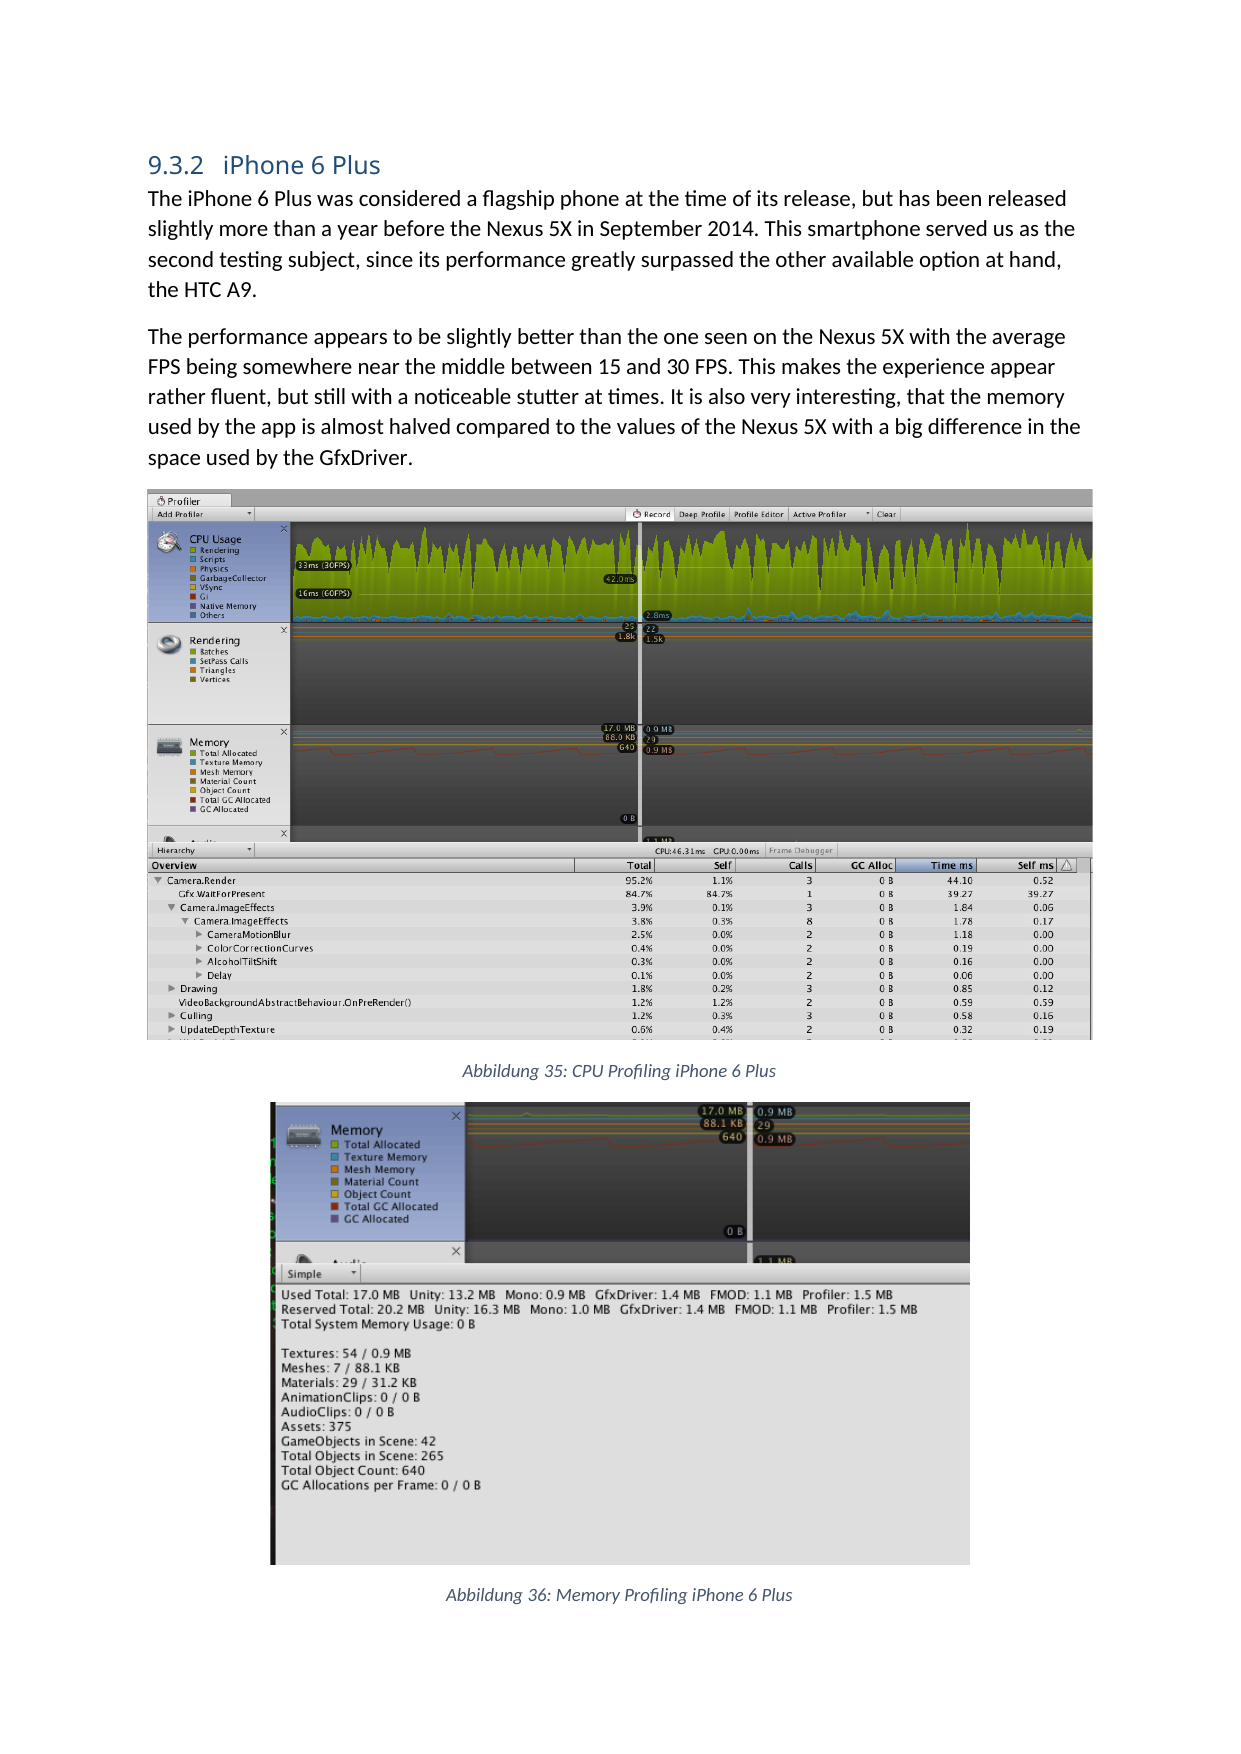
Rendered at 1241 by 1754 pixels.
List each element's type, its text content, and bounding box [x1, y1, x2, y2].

text Abbildung 35: CPU Profiling iPhone 6 Plus [148, 1059, 1093, 1082]
text The iPhone 6 Plus was considered a flagship phone at the time of its release, but has been released slightly more than a year before the Nexus 5X in September 2014. This smartphone served us as the second testing subject, since its performance greatly surpassed the other available option at hand, the HTC A9. [148, 184, 1093, 303]
picture [147, 489, 1093, 1040]
picture [270, 1102, 970, 1565]
text The performance appears to be slightly better than the one seen on the Nexus 5X with the average FPS being somewhere near the middle between 15 and 30 FPS. This makes the experience appear rather fluent, but still with a noticeable stutter at times. It is also very interesting, that the memory used by the app is almost halved compared to the values of the Nexus 5X with a big difference in the space used by the GfxDriver. [148, 322, 1093, 471]
subtitle iPhone 6 Plus [148, 148, 1093, 182]
text Abbildung 36: Memory Profiling iPhone 6 Plus [148, 1583, 1093, 1606]
